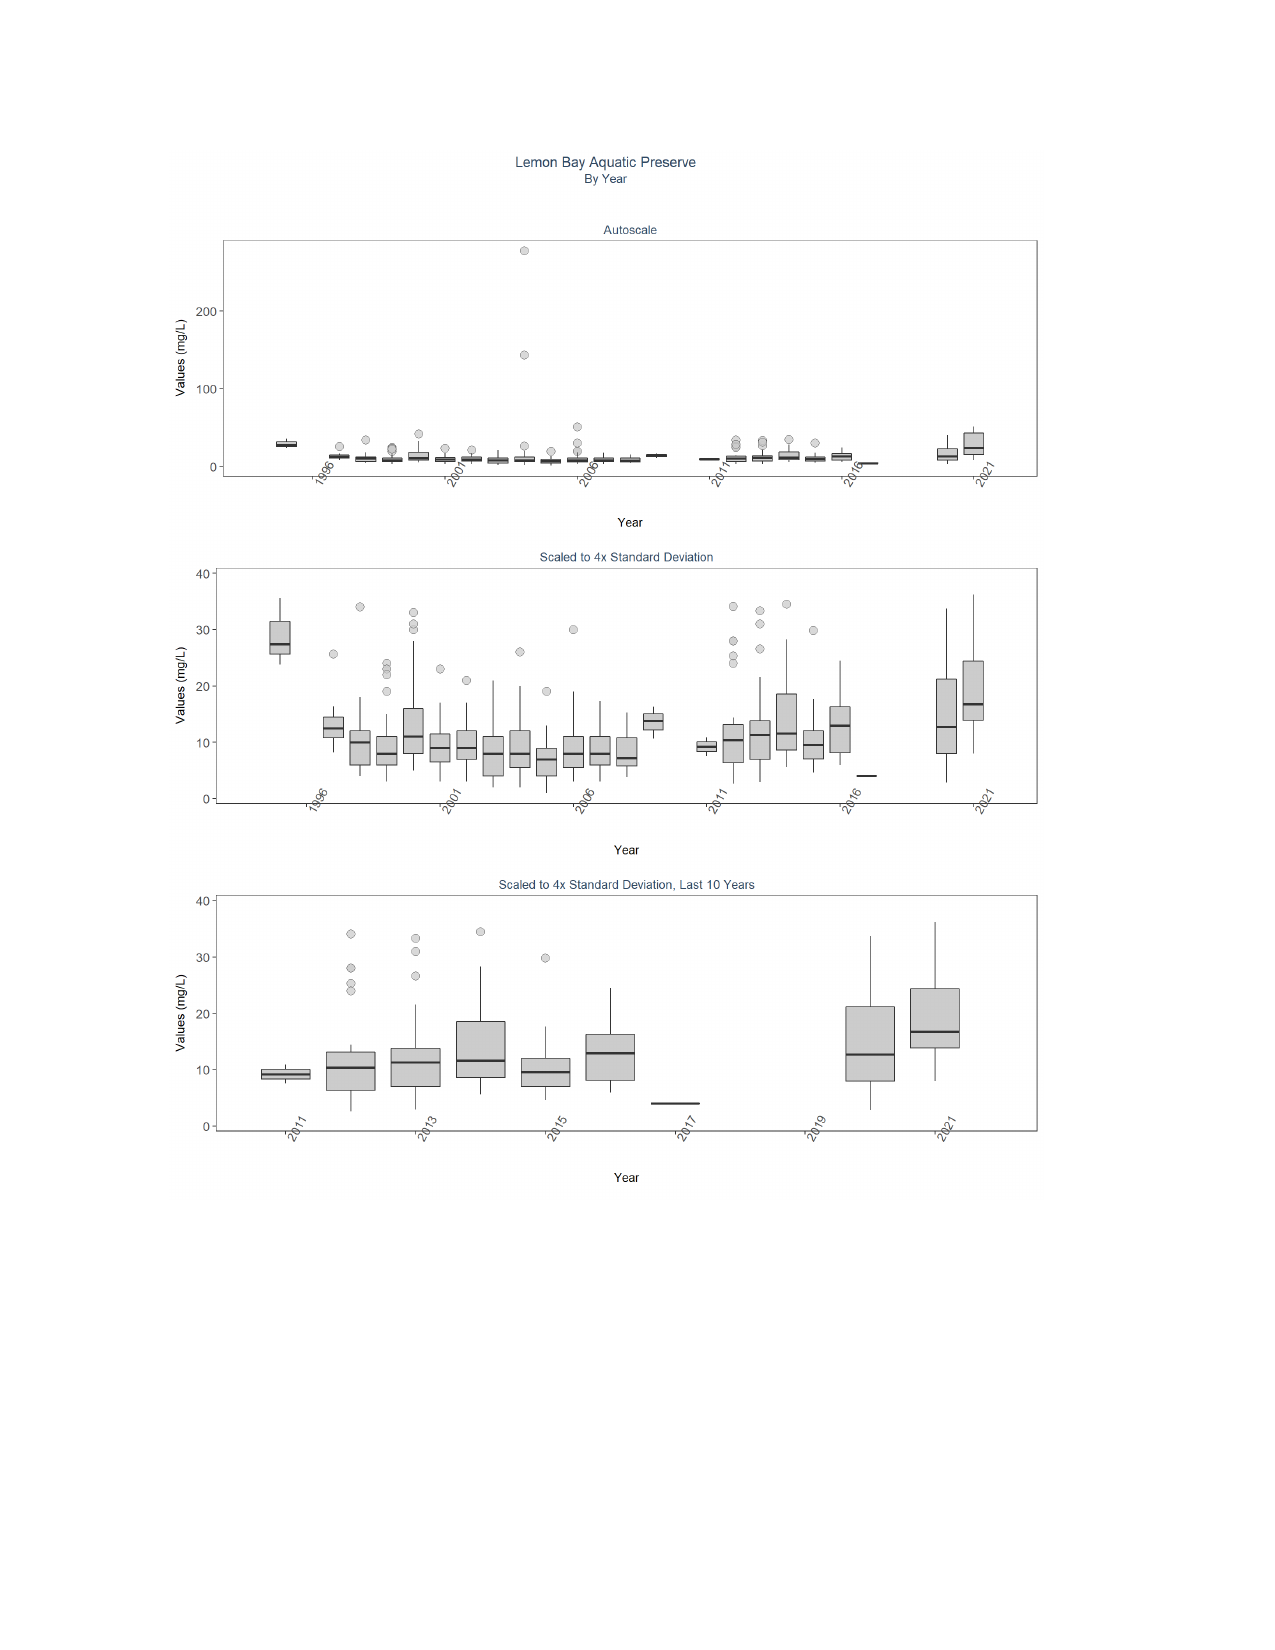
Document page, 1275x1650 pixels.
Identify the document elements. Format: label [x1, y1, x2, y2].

picture [168, 150, 1044, 1200]
